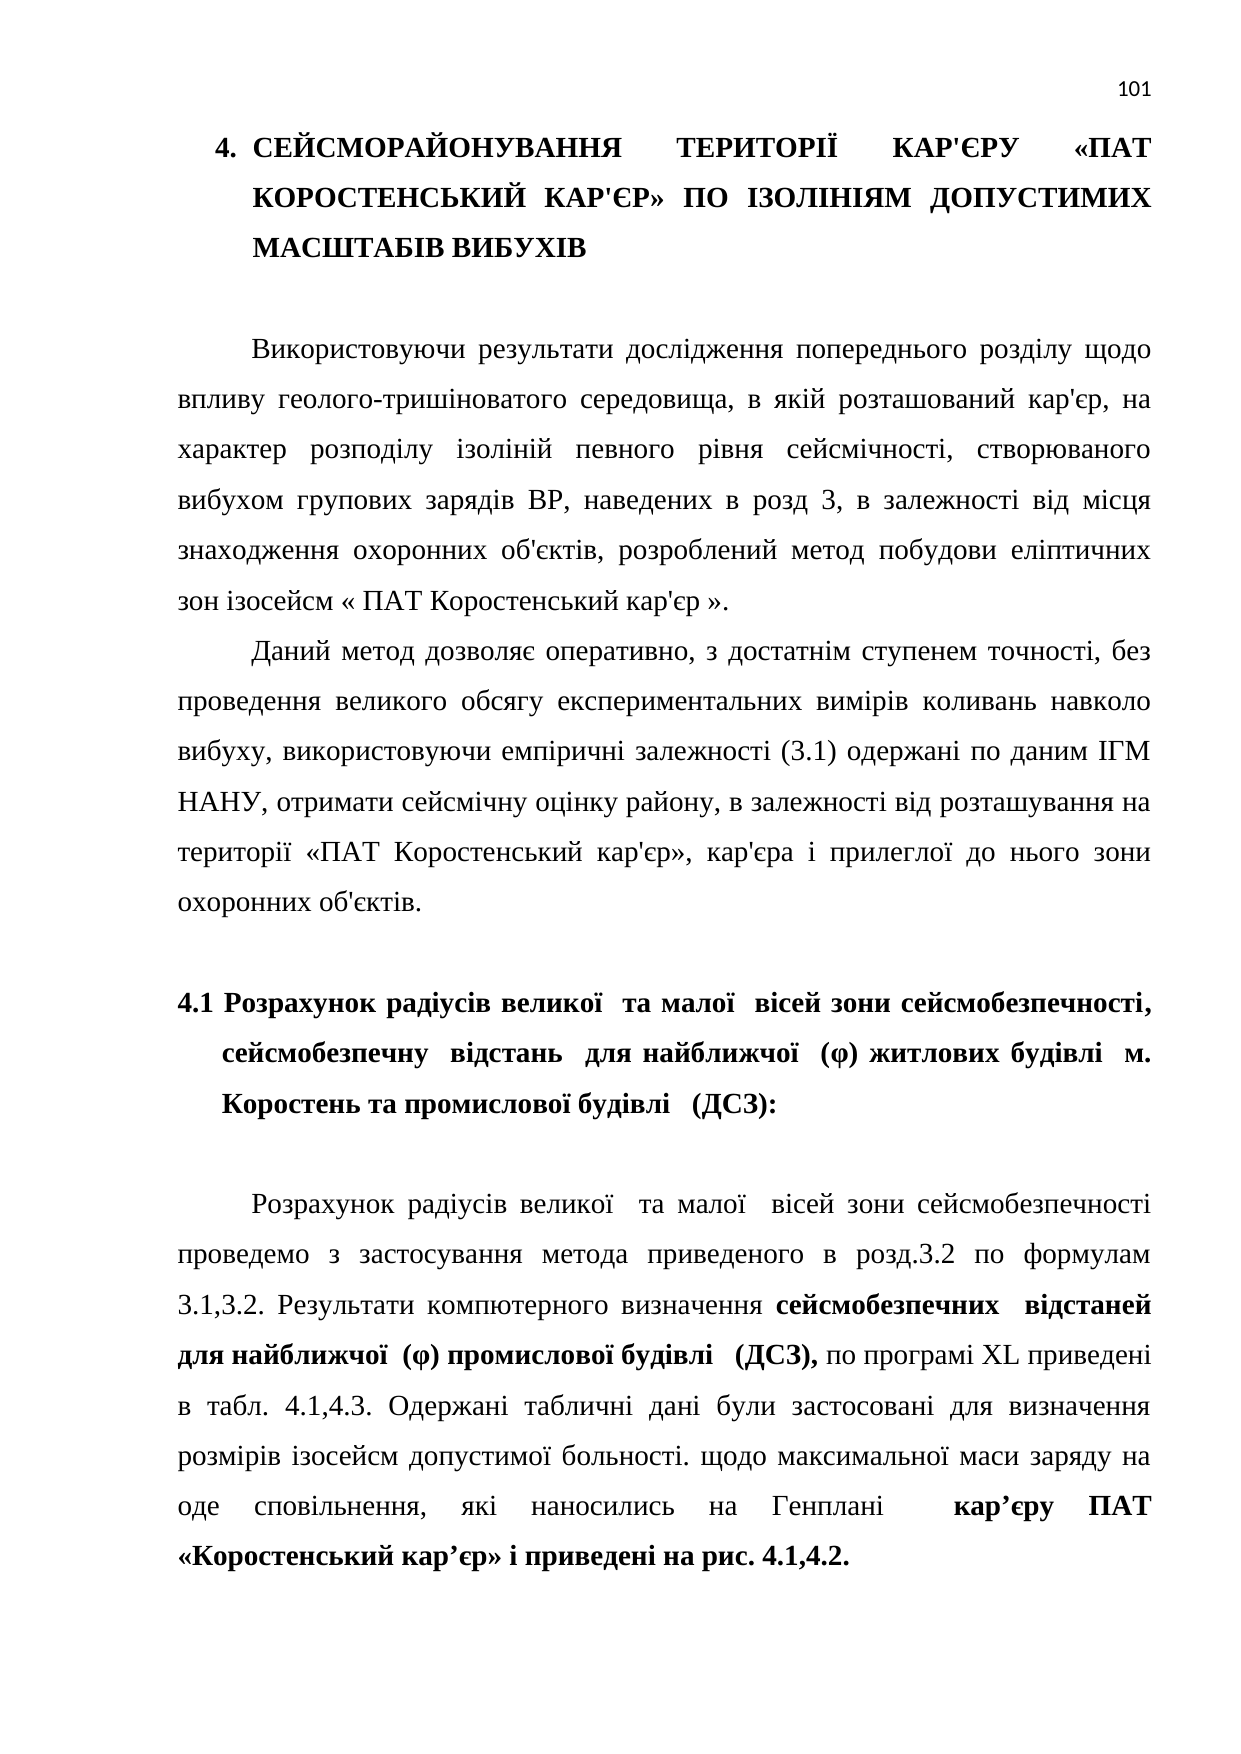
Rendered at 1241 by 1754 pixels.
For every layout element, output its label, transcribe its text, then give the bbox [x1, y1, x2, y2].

text 4.1 Розрахунок радіусів великої та малої вісей зони сейсмобезпечності, сейсмобезпечну відстань для найближчої (φ) житлових будівлі м. Коростень та промислової будівлі (ДСЗ): [177, 985, 1152, 1119]
text Використовуючи результати дослідження попереднього розділу щодо впливу геолого-тришіноватого середовища, в якій розташований кар'єр, на характер розподілу ізоліній певного рівня сейсмічності, створюваного вибухом групових зарядів ВР, наведених в розд 3, в залежності від місця знаходження охоронних об'єктів, розроблений метод побудови еліптичних зон ізосейсм « ПАТ Коростенський кар'єр ». [177, 331, 1152, 616]
text Даний метод дозволяє оперативно, з достатнім ступенем точності, без проведення великого обсягу експериментальних вимірів коливань навколо вибуху, використовуючи емпіричні залежності (3.1) одержані по даним ІГМ НАНУ, отримати сейсмічну оцінку району, в залежності від розташування на території «ПАТ Коростенський кар'єр», кар'єра і прилеглої до нього зони охоронних об'єктів. [177, 633, 1152, 918]
list СЕЙСМОРАЙОНУВАННЯ ТЕРИТОРІЇ КАР'ЄРУ «ПАТ КОРОСТЕНСЬКИЙ КАР'ЄР» ПО ІЗОЛІНІЯМ ДОПУСТИМИХ МАСШТАБІВ ВИБУХІВ [215, 130, 1152, 264]
text Розрахунок радіусів великої та малої вісей зони сейсмобезпечності проведемо з застосування метода приведеного в розд.3.2 по формулам 3.1,3.2. Результати компютерного визначення сейсмобезпечних відстаней для найближчої (φ) промислової будівлі (ДСЗ), по програмі XL приведені в табл. 4.1,4.3. Одержані табличні дані були застосовані для визначення розмірів ізосейсм допустимої больності. щодо максимальної маси заряду на оде сповільнення, які наносились на Генплані кар’єру ПАТ «Коростенський кар’єр» і приведені на рис. 4.1,4.2. [177, 1186, 1152, 1572]
